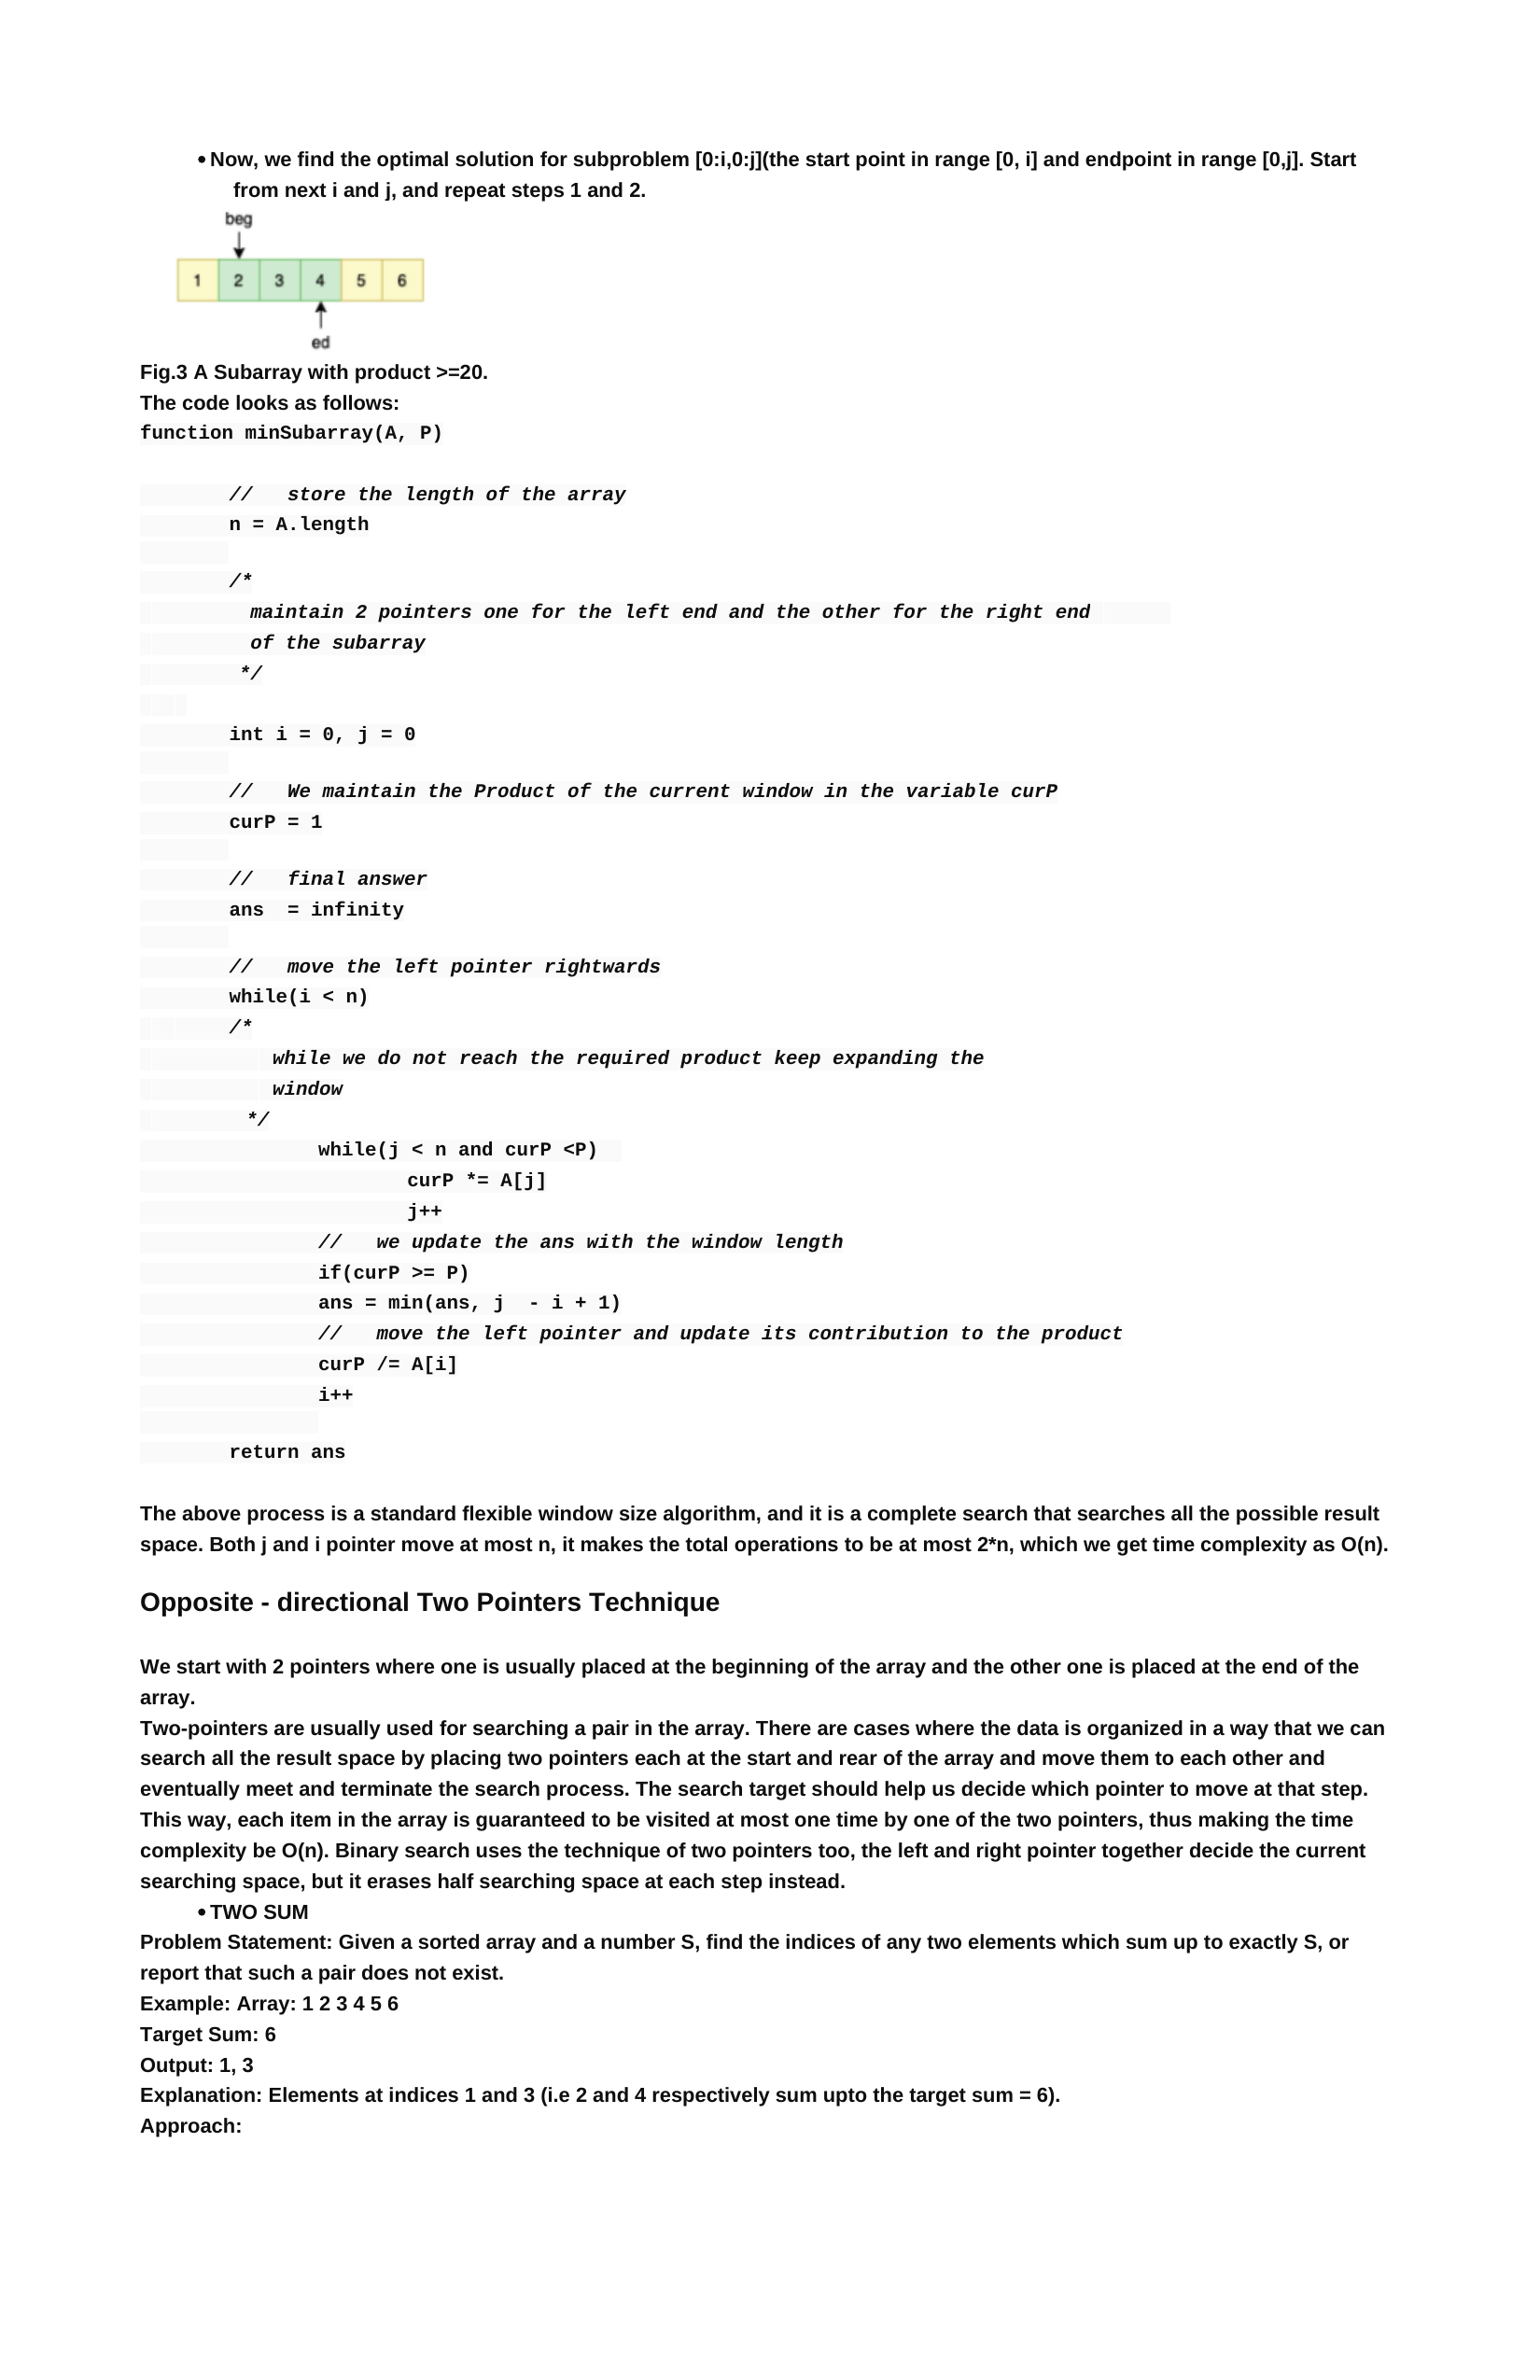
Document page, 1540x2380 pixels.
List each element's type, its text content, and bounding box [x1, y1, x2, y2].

text Problem Statement: Given a sorted array and a number S, find the indices of any two elements which sum up to exactly S, or report that such a pair does not exist. [140, 1924, 1400, 1984]
text function minSubarray(A, P) [140, 414, 1400, 445]
text // move the left pointer and update its contribution to the product [140, 1315, 1400, 1346]
list Now, we find the optimal solution for subproblem [0:i,0:j](the start point in range [0, i] and endpoint in range [0,j]. Start from next i and j, and repeat steps 1 and 2. [198, 140, 1400, 202]
text */ [140, 1100, 1400, 1131]
text Target Sum: 6 [140, 2015, 1400, 2046]
text of the subarray [140, 624, 1400, 655]
text Two-pointers are usually used for searching a pair in the array. There are cases where the data is organized in a way that we can search all the result space by placing two pointers each at the start and rear of the array and move them to each other and eventually meet and terminate the search process. The search target should help us decide which pointer to move at that step. This way, each item in the array is guaranteed to be visited at most one time by one of the two pointers, thus making the time complexity be O(n). Binary search uses the technique of two pointers too, the left and right pointer together decide the current searching space, but it erases half searching space at each step instead. [140, 1709, 1400, 1893]
text Example: Array: 1 2 3 4 5 6 [140, 1984, 1400, 2015]
text int i = 0, j = 0 [140, 716, 1400, 747]
text i++ [140, 1377, 1400, 1407]
text We start with 2 pointers where one is usually placed at the beginning of the array and the other one is placed at the end of the array. [140, 1647, 1400, 1709]
text // final answer [140, 861, 1400, 890]
text ans = infinity [140, 890, 1400, 921]
text /* [140, 563, 1400, 594]
text j++ [140, 1193, 1400, 1224]
text while we do not reach the required product keep expanding the [140, 1040, 1400, 1071]
text // store the length of the array [140, 475, 1400, 506]
text curP /= A[i] [140, 1346, 1400, 1377]
picture [140, 201, 441, 354]
text Approach: [140, 2107, 1400, 2137]
text /* [140, 1009, 1400, 1040]
text while(i < n) [140, 978, 1400, 1009]
text while(j < n and curP <P) [140, 1131, 1400, 1162]
text Fig.3 A Subarray with product >=20. [140, 353, 1400, 384]
text window [140, 1071, 1400, 1100]
text */ [140, 655, 1400, 685]
text n = A.length [140, 506, 1400, 537]
text // We maintain the Product of the current window in the variable curP [140, 773, 1400, 804]
text // move the left pointer rightwards [140, 947, 1400, 978]
text maintain 2 pointers one for the left end and the other for the right end [140, 594, 1400, 624]
text Output: 1, 3 [140, 2046, 1400, 2077]
text curP *= A[j] [140, 1162, 1400, 1193]
text curP = 1 [140, 804, 1400, 834]
text return ans [140, 1434, 1400, 1463]
text The code looks as follows: [140, 384, 1400, 414]
list TWO SUM [198, 1893, 1400, 1924]
text Opposite - directional Two Pointers Technique [140, 1587, 1400, 1617]
text if(curP >= P) [140, 1253, 1400, 1284]
text Explanation: Elements at indices 1 and 3 (i.e 2 and 4 respectively sum upto the target sum = 6). [140, 2077, 1400, 2107]
text ans = min(ans, j - i + 1) [140, 1284, 1400, 1315]
text The above process is a standard flexible window size algorithm, and it is a complete search that searches all the possible result space. Both j and i pointer move at most n, it makes the total operations to be at most 2*n, which we get time complexity as O(n). [140, 1494, 1400, 1556]
text // we update the ans with the window length [140, 1224, 1400, 1253]
